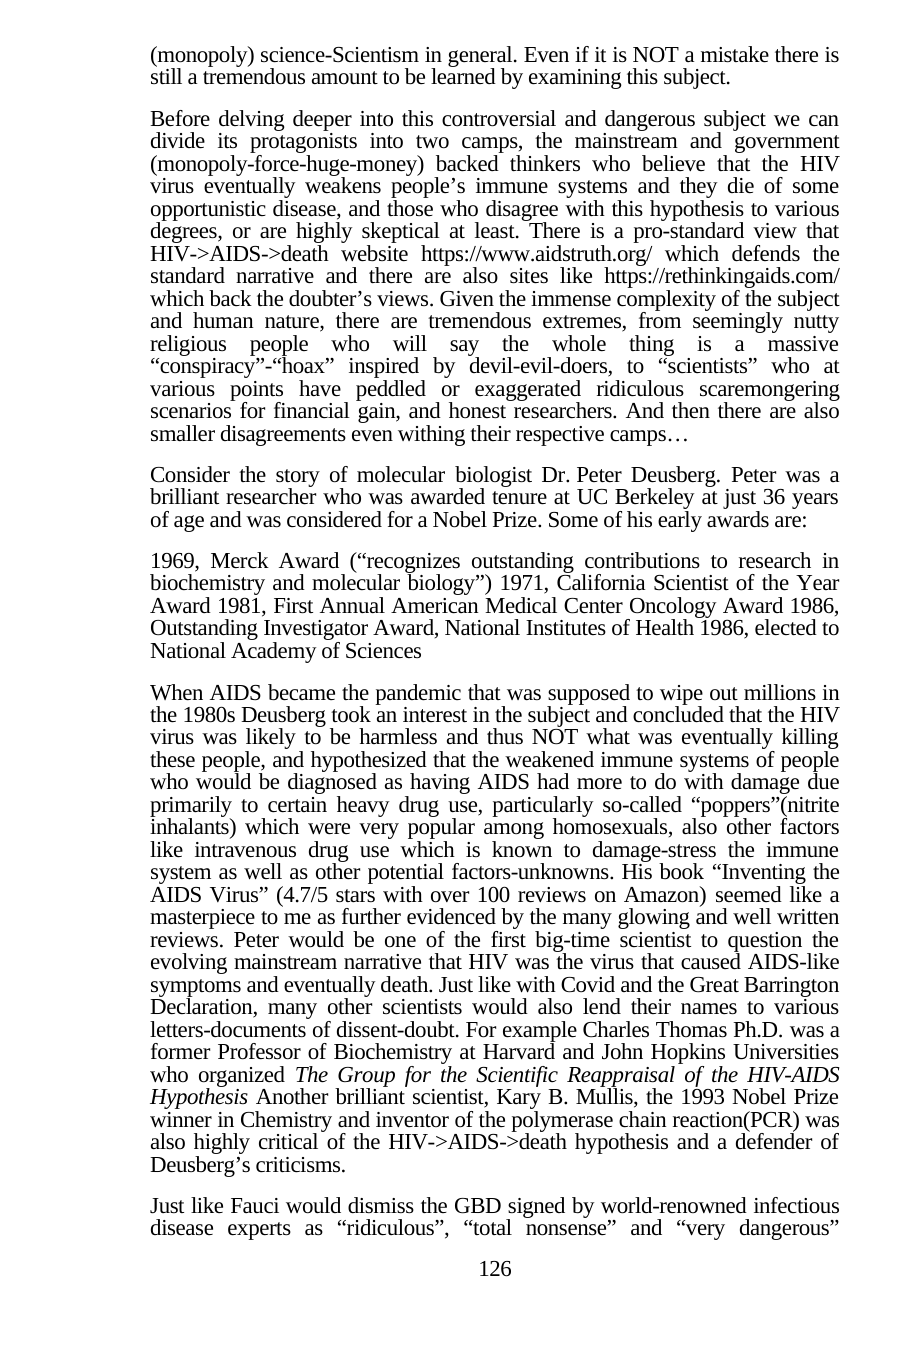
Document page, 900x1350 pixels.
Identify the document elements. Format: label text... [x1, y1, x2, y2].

text Before delving deeper into this controversial and dangerous subject we can divide its protagonists into two camps, the mainstream and government (monopoly-force-huge-money) backed thinkers who believe that the HIV virus eventually weakens people’s immune systems and they die of some opportunistic disease, and those who disagree with this hypothesis to various degrees, or are highly skeptical at least. There is a pro-standard view that HIV->AIDS->death website https://www.aidstruth.org/ which defends the standard narrative and there are also sites like https://rethinkingaids.com/ which back the doubter’s views. Given the immense complexity of the subject and human nature, there are tremendous extremes, from seemingly nutty religious people who will say the whole thing is a massive “conspiracy”-“hoax” inspired by devil-evil-doers, to “scientists” who at various points have peddled or exaggerated ridiculous scaremongering scenarios for financial gain, and honest researchers. And then there are also smaller disagreements even withing their respective camps… [150, 109, 840, 446]
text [150, 1196, 840, 1241]
text When AIDS became the pandemic that was supposed to wipe out millions in the 1980s Deusberg took an interest in the subject and concluded that the HIV virus was likely to be harmless and thus NOT what was eventually killing these people, and hypothesized that the weakened immune systems of people who would be diagnosed as having AIDS had more to do with damage due primarily to certain heavy drug use, particularly so-called “poppers”(nitrite inhalants) which were very popular among homosexuals, also other factors like intravenous drug use which is known to damage-stress the immune system as well as other potential factors-unknowns. His book “Inventing the AIDS Virus” (4.7/5 stars with over 100 reviews on Amazon) seemed like a masterpiece to me as further evidenced by the many glowing and well written reviews. Peter would be one of the first big-time scientist to question the evolving mainstream narrative that HIV was the virus that caused AIDS-like symptoms and eventually death. Just like with Covid and the Great Barrington Declaration, many other scientists would also lend their names to various letters-documents of dissent-doubt. For example Charles Thomas Ph.D. was a former Professor of Biochemistry at Harvard and John Hopkins Universities who organized The Group for the Scientific Reappraisal of the HIV-AIDS Hypothesis Another brilliant scientist, Kary B. Mullis, the 1993 Nobel Prize winner in Chemistry and inventor of the polymerase chain reaction(PCR) was also highly critical of the HIV->AIDS->death hypothesis and a defender of Deusberg’s criticisms. [150, 682, 840, 1177]
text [150, 45, 840, 90]
text Consider the story of molecular biologist Dr. Peter Deusberg. Peter was a brilliant researcher who was awarded tenure at UC Berkeley at just 36 years of age and was considered for a Nobel Prize. Some of his early awards are: [150, 465, 840, 532]
text 1969, Merck Award (“recognizes outstanding contributions to research in biochemistry and molecular biology”) 1971, California Scientist of the Year Award 1981, First Annual American Medical Center Oncology Award 1986, Outstanding Investigator Award, National Institutes of Health 1986, elected to National Academy of Sciences [150, 551, 840, 663]
